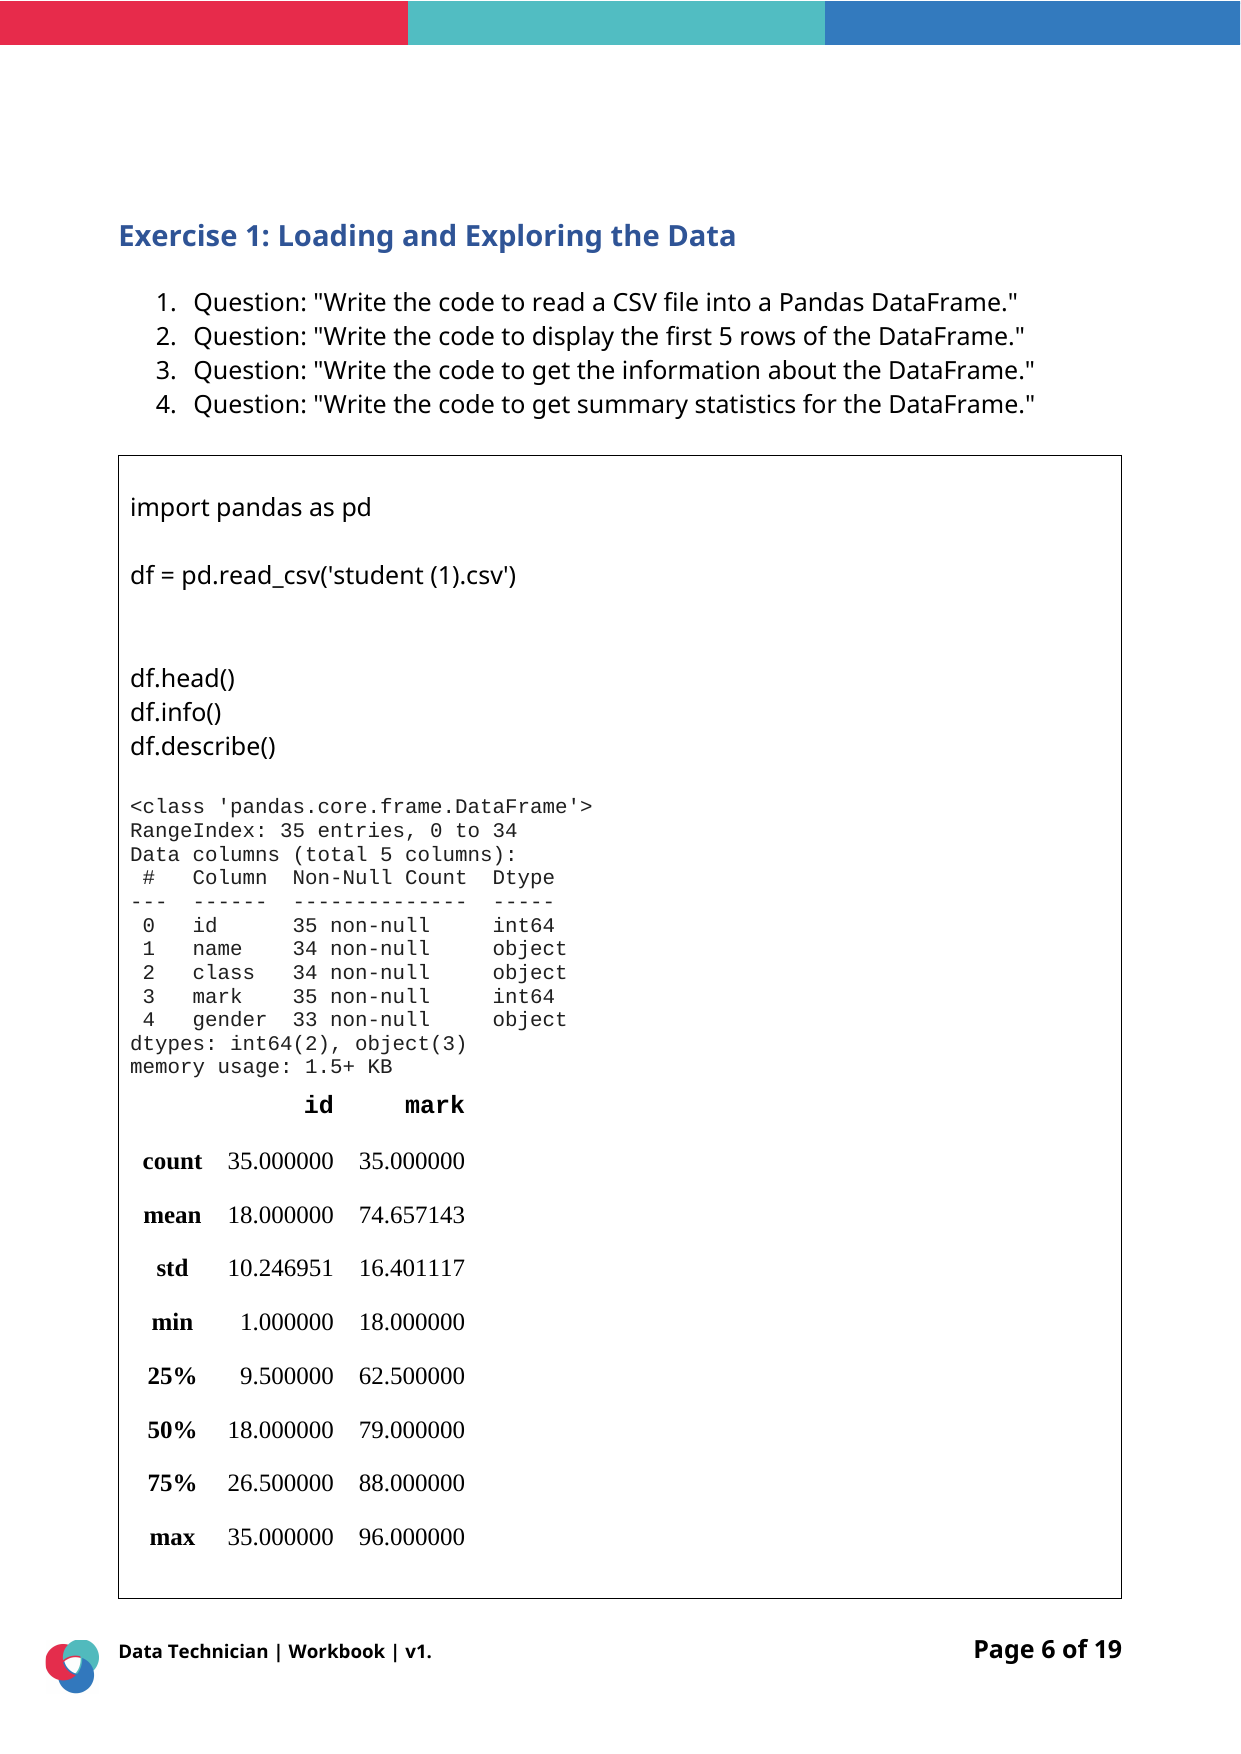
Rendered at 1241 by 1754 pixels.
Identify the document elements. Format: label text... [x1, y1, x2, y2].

subtitle Exercise 1: Loading and Exploring the Data [118, 216, 1122, 255]
list Question: "Write the code to get summary statistics for the DataFrame." [156, 387, 1122, 421]
list Question: "Write the code to read a CSV file into a Pandas DataFrame." [156, 284, 1122, 318]
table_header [119, 456, 1121, 1598]
list Question: "Write the code to get the information about the DataFrame." [156, 353, 1122, 387]
list Question: "Write the code to display the first 5 rows of the DataFrame." [156, 318, 1122, 353]
picture [45, 1640, 100, 1694]
